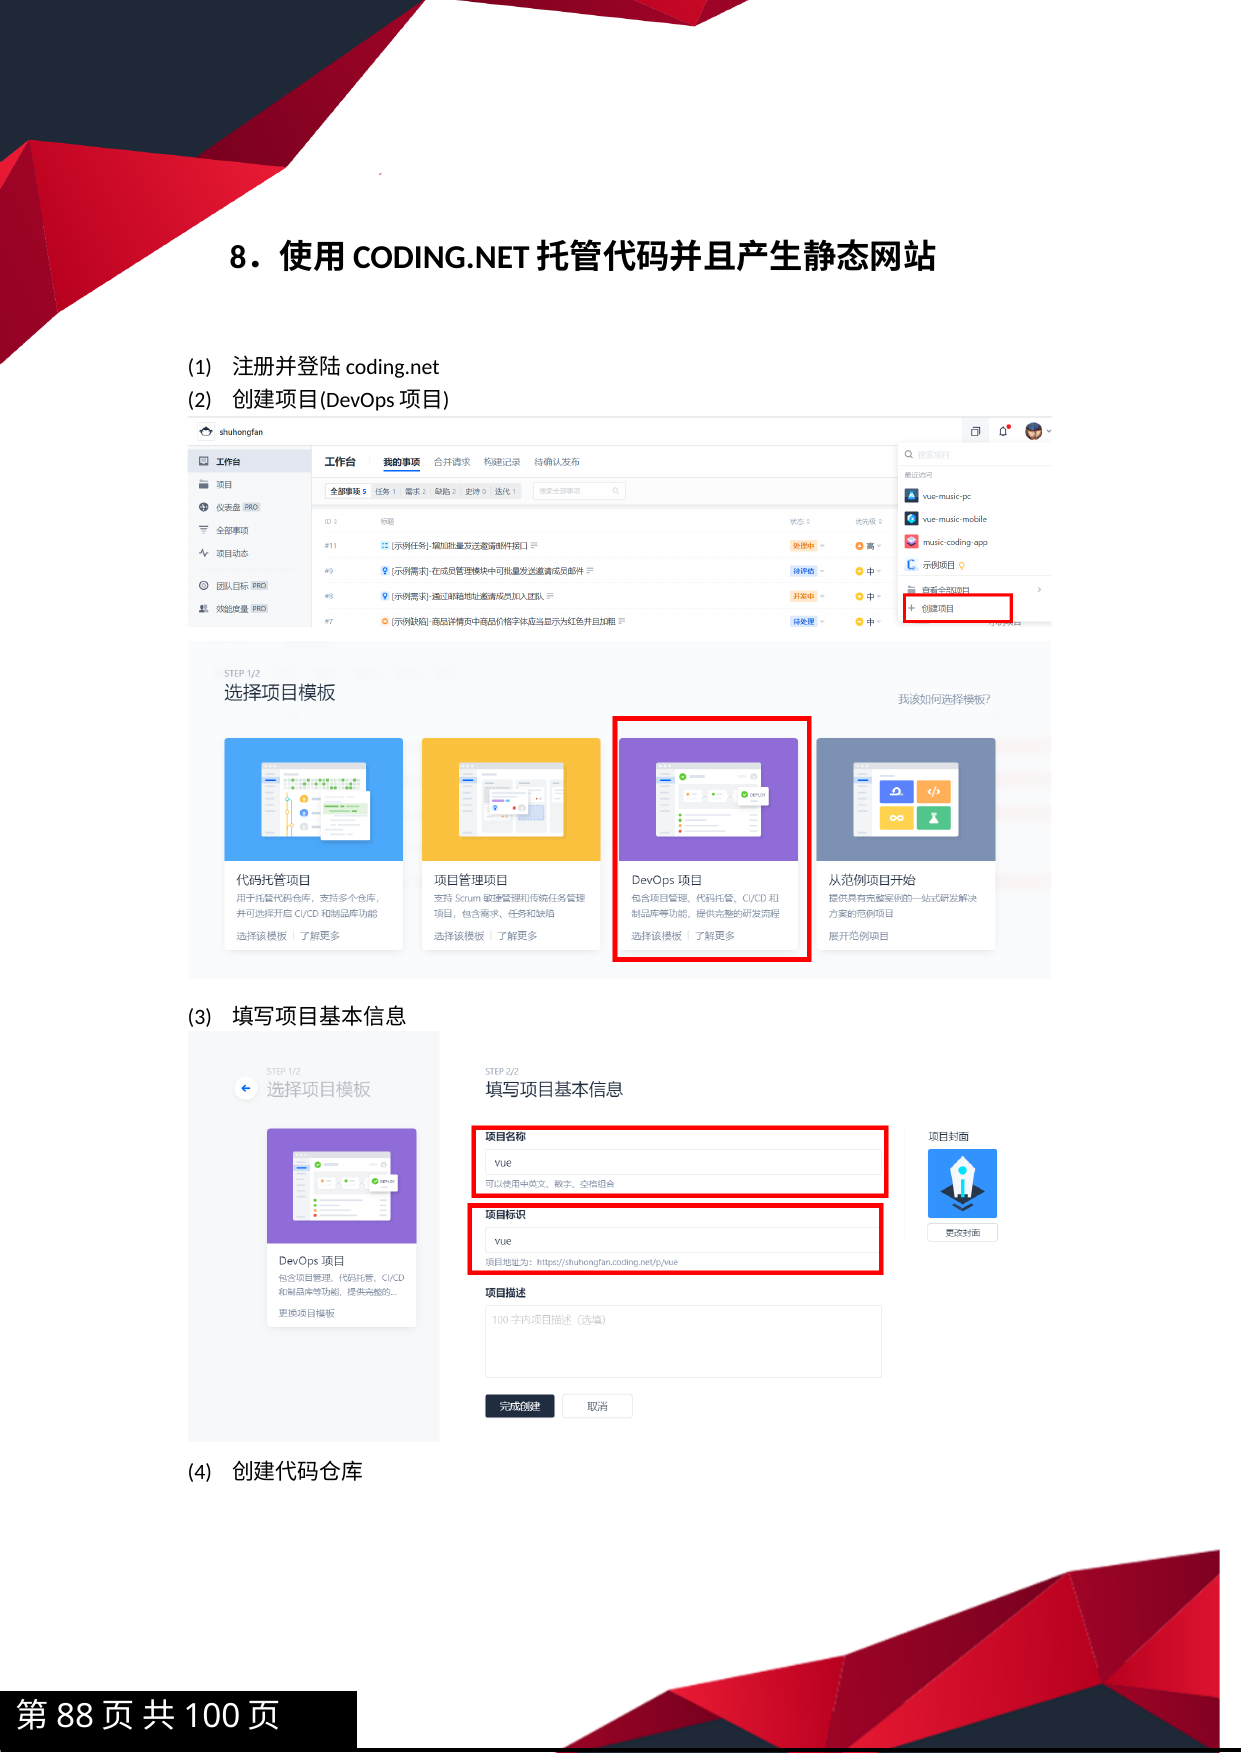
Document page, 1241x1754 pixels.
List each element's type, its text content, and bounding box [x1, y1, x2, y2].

list 填写项目基本信息 [187, 999, 1053, 1031]
picture [187, 413, 1052, 627]
picture [0, 0, 777, 387]
picture [187, 1031, 1052, 1442]
list 注册并登陆coding.net [187, 349, 1053, 381]
subtitle 使用CODING.NET托管代码并且产生静态网站 [187, 222, 1053, 287]
list 创建代码仓库 [187, 1454, 1053, 1486]
picture [0, 1488, 1241, 1753]
list 创建项目(DevOps项目) [187, 381, 1053, 414]
picture [187, 641, 1052, 979]
